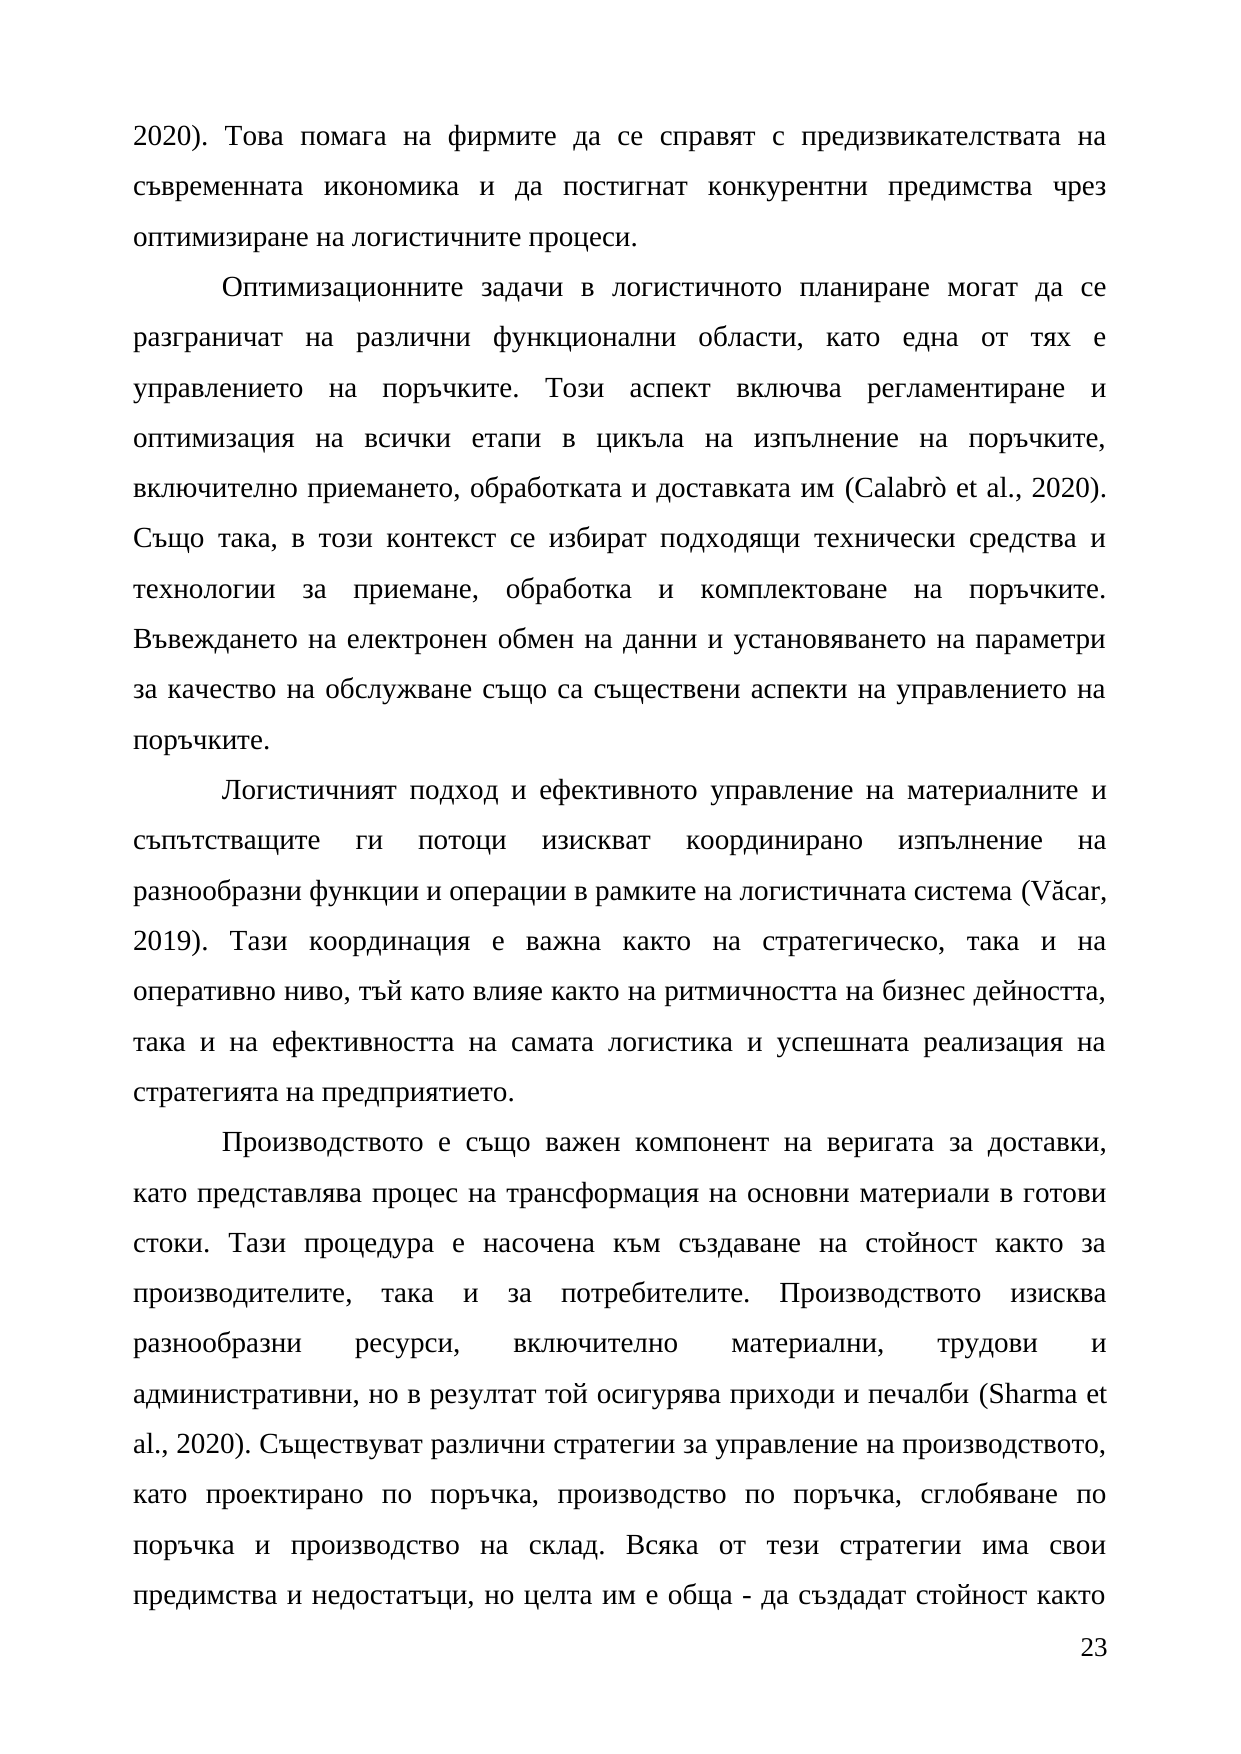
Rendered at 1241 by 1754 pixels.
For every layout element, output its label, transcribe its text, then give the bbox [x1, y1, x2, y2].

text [133, 1124, 1107, 1611]
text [133, 118, 1107, 252]
text Оптимизационните задачи в логистичното планиране могат да се разграничат на различни функционални области, като една от тях е управлението на поръчките. Този аспект включва регламентиране и оптимизация на всички етапи в цикъла на изпълнение на поръчките, включително приемането, обработката и доставката им (Calabrò et al., 2020). Също така, в този контекст се избират подходящи технически средства и технологии за приемане, обработка и комплектоване на поръчките. Въвеждането на електронен обмен на данни и установяването на параметри за качество на обслужване също са съществени аспекти на управлението на поръчките. [133, 269, 1107, 755]
text Логистичният подход и ефективното управление на материалните и съпътстващите ги потоци изискват координирано изпълнение на разнообразни функции и операции в рамките на логистичната система (Văcar, 2019). Тази координация е важна както на стратегическо, така и на оперативно ниво, тъй като влияе както на ритмичността на бизнес дейността, така и на ефективността на самата логистика и успешната реализация на стратегията на предприятието. [133, 772, 1107, 1108]
